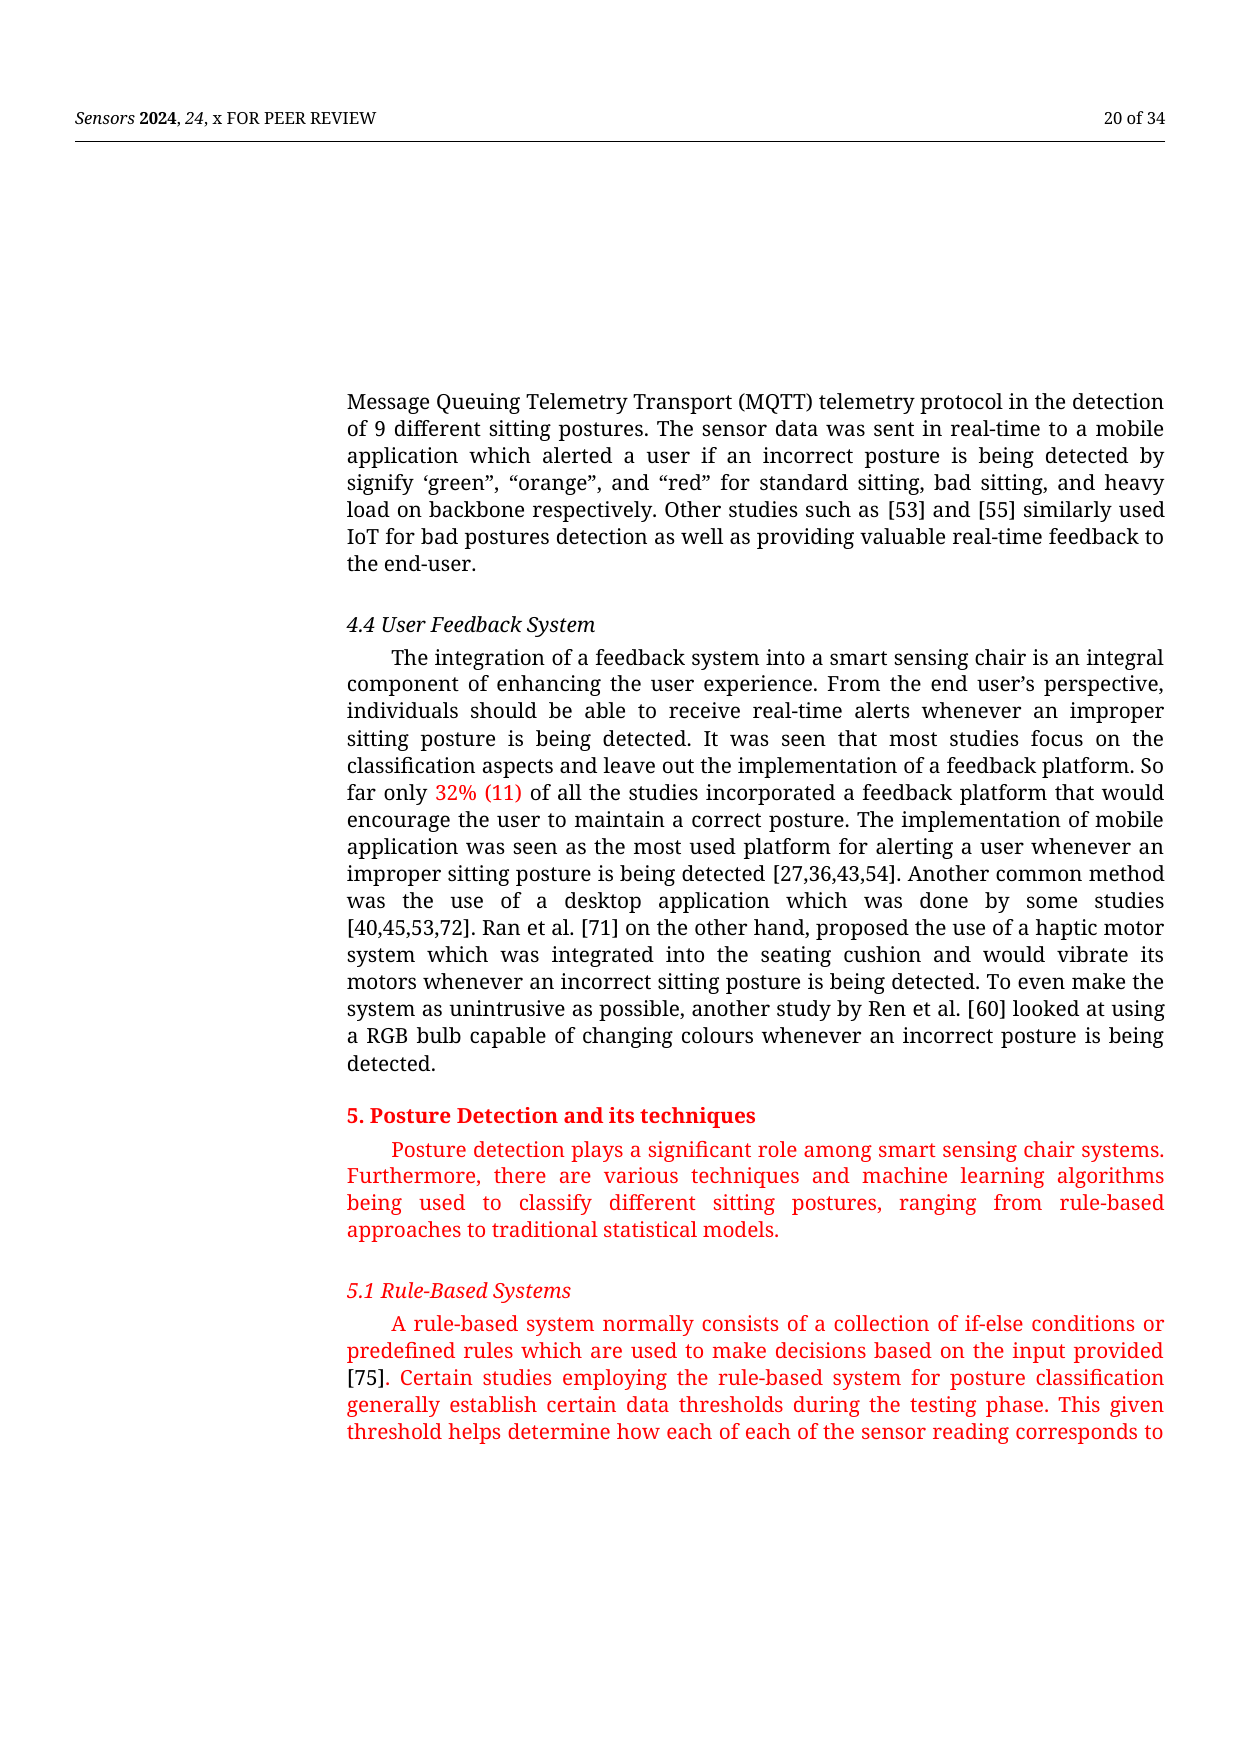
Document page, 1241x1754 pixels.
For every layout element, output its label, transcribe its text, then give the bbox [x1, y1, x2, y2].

subtitle 4.4 User Feedback System [347, 611, 1165, 638]
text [347, 388, 1165, 577]
text The integration of a feedback system into a smart sensing chair is an integral component of enhancing the user experience. From the end user’s perspective, individuals should be able to receive real-time alerts whenever an improper sitting posture is being detected. It was seen that most studies focus on the classification aspects and leave out the implementation of a feedback platform. So far only 32% (11) of all the studies incorporated a feedback platform that would encourage the user to maintain a correct posture. The implementation of mobile application was seen as the most used platform for alerting a user whenever an improper sitting posture is being detected [27,36,43,54]. Another common method was the use of a desktop application which was done by some studies [40,45,53,72]. Ran et al. [71] on the other hand, proposed the use of a haptic motor system which was integrated into the seating cushion and would vibrate its motors whenever an incorrect sitting posture is being detected. To even make the system as unintrusive as possible, another study by Ren et al. [60] looked at using a RGB bulb capable of changing colours whenever an incorrect posture is being detected. [347, 644, 1165, 1077]
text Posture detection plays a significant role among smart sensing chair systems. Furthermore, there are various techniques and machine learning algorithms being used to classify different sitting postures, ranging from rule-based approaches to traditional statistical models. [347, 1135, 1165, 1244]
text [347, 1310, 1165, 1445]
subtitle 5. Posture Detection and its techniques [347, 1102, 1165, 1129]
subtitle 5.1 Rule-Based Systems [347, 1277, 1165, 1304]
